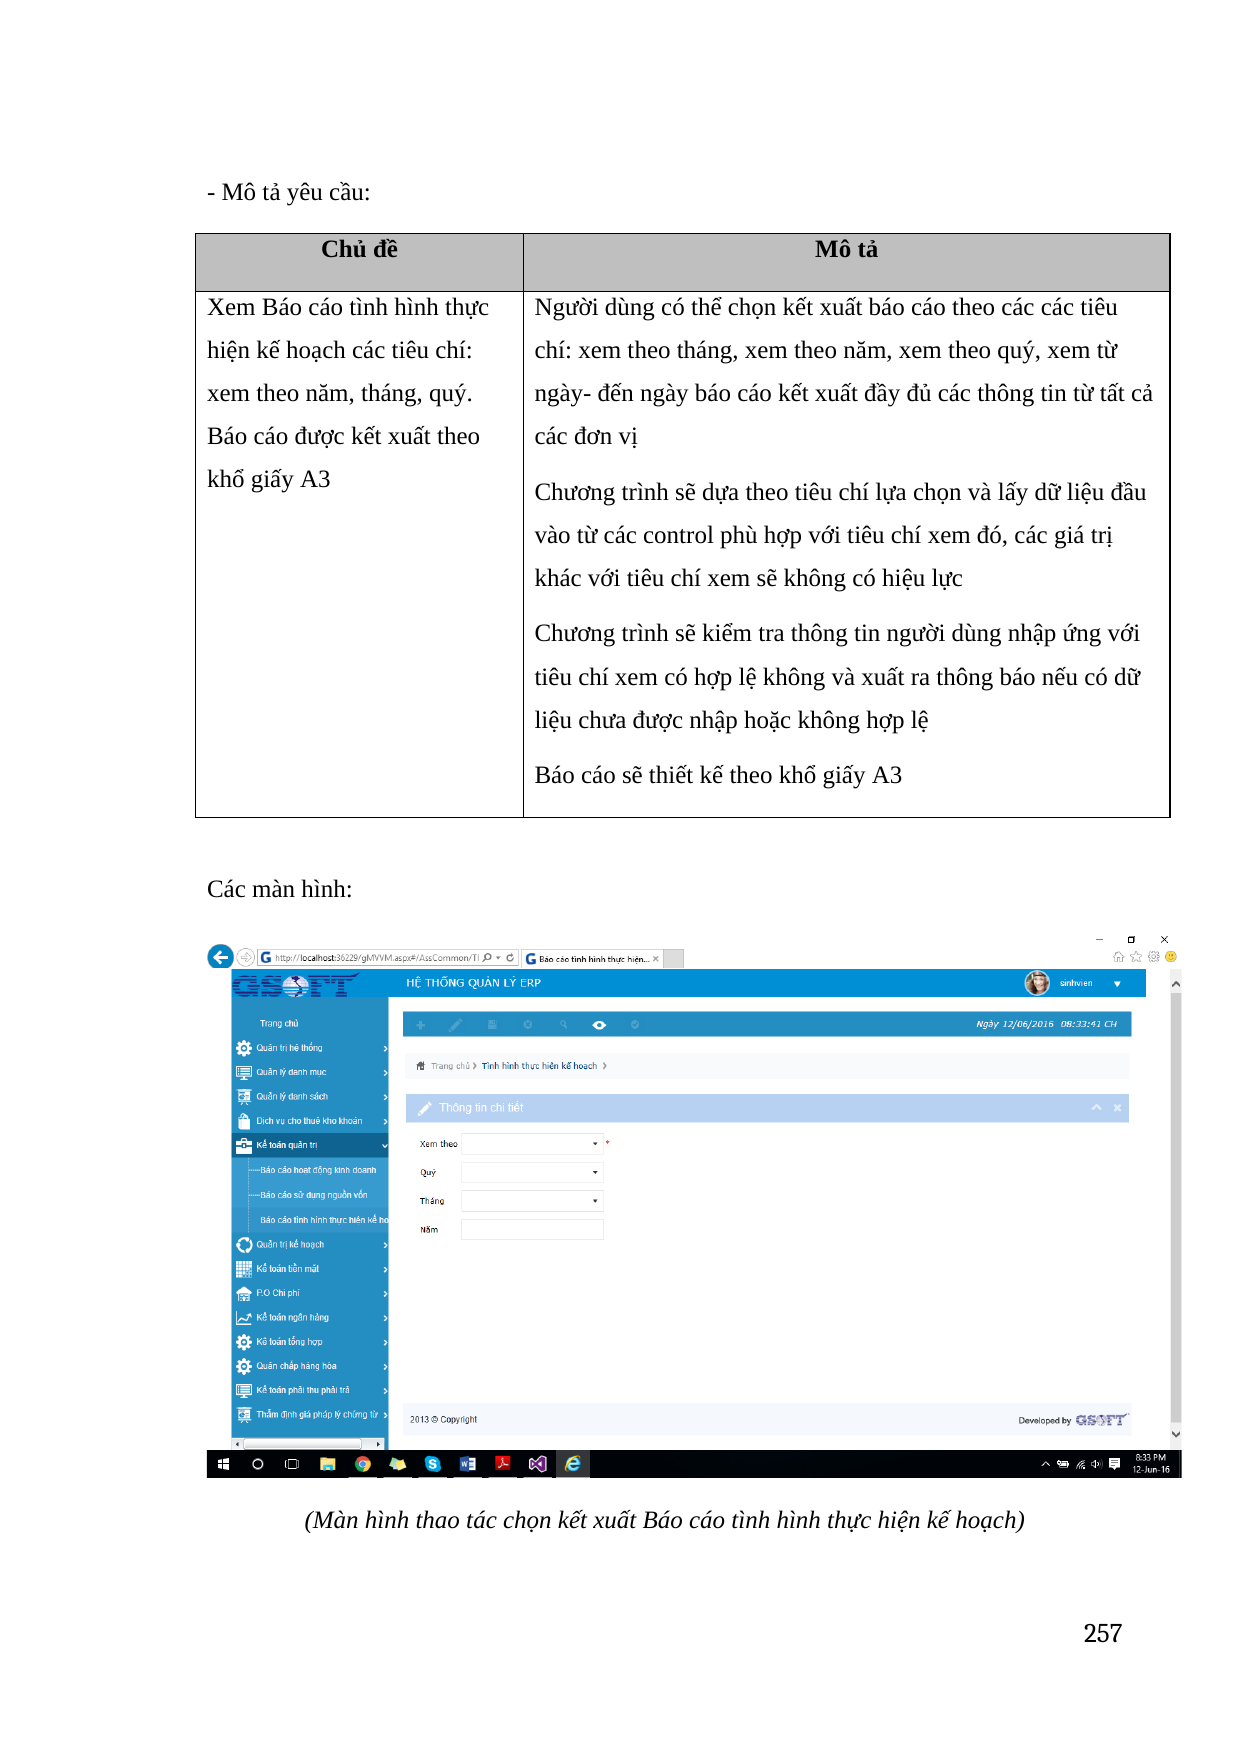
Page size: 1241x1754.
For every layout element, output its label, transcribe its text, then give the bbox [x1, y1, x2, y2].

picture [206, 929, 1182, 1478]
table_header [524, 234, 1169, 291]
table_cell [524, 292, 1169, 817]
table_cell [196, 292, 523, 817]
text (Màn hình thao tác chọn kết xuất Báo cáo tình hình thực hiện kế hoạch) [207, 1506, 1122, 1534]
text - Mô tả yêu cầu: [207, 177, 1122, 206]
text Các màn hình: [207, 874, 1122, 903]
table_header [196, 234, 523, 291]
